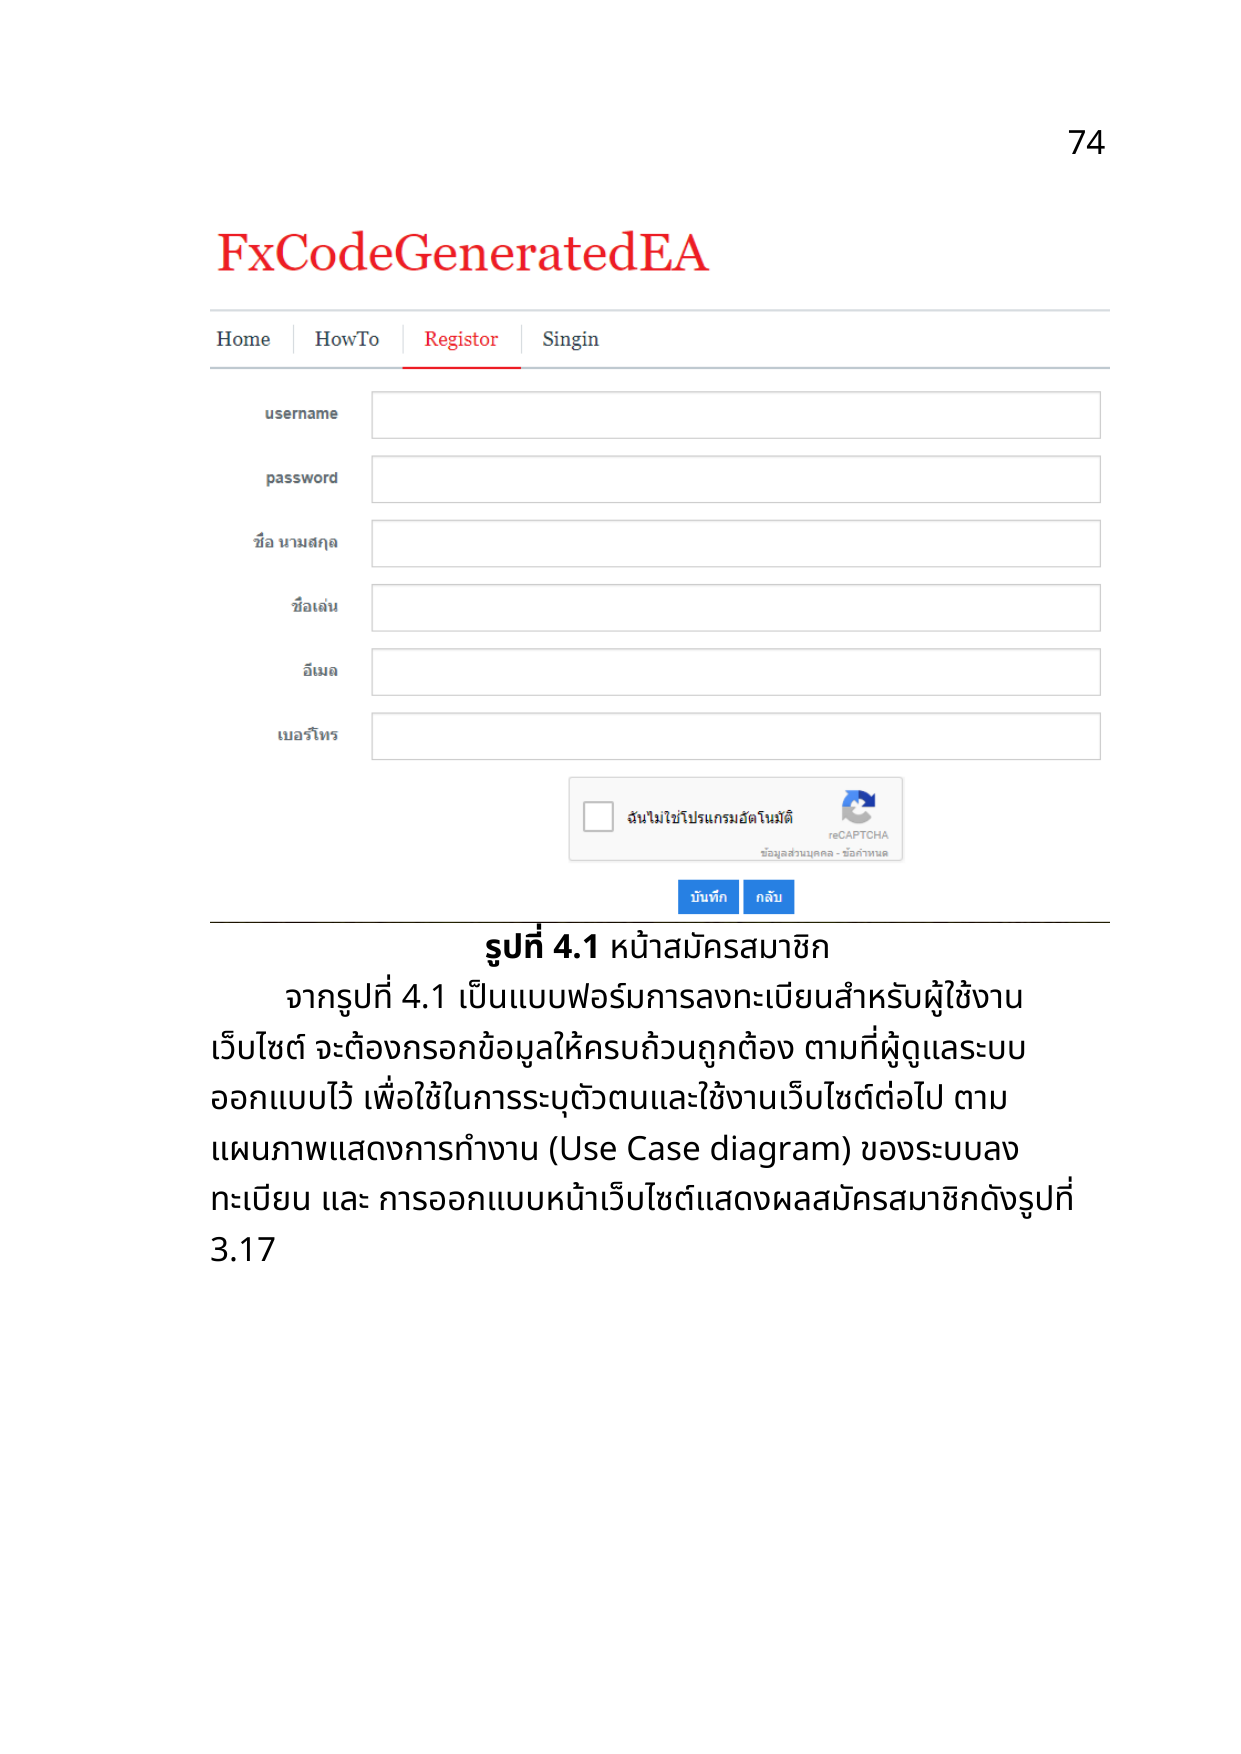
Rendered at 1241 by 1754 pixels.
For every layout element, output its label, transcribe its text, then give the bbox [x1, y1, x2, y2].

text รูปที่ 4.1 หน้าสมัครสมาชิก [210, 923, 1105, 973]
text จากรูปที่ 4.1 เป็นแบบฟอร์มการลงทะเบียนสำหรับผู้ใช้งานเว็บไซต์ จะต้องกรอกข้อมูลให้ครบถ้วนถูกต้อง ตามที่ผู้ดูแลระบบออกแบบไว้ เพื่อใช้ในการระบุตัวตนและใช้งานเว็บไซต์ต่อไป ตามแผนภาพแสดงการทำงาน (Use Case diagram) ของระบบลงทะเบียน และ การออกแบบหน้าเว็บไซต์แสดงผลสมัครสมาชิกดังรูปที่ 3.17 [210, 973, 1105, 1271]
picture [210, 225, 1110, 923]
